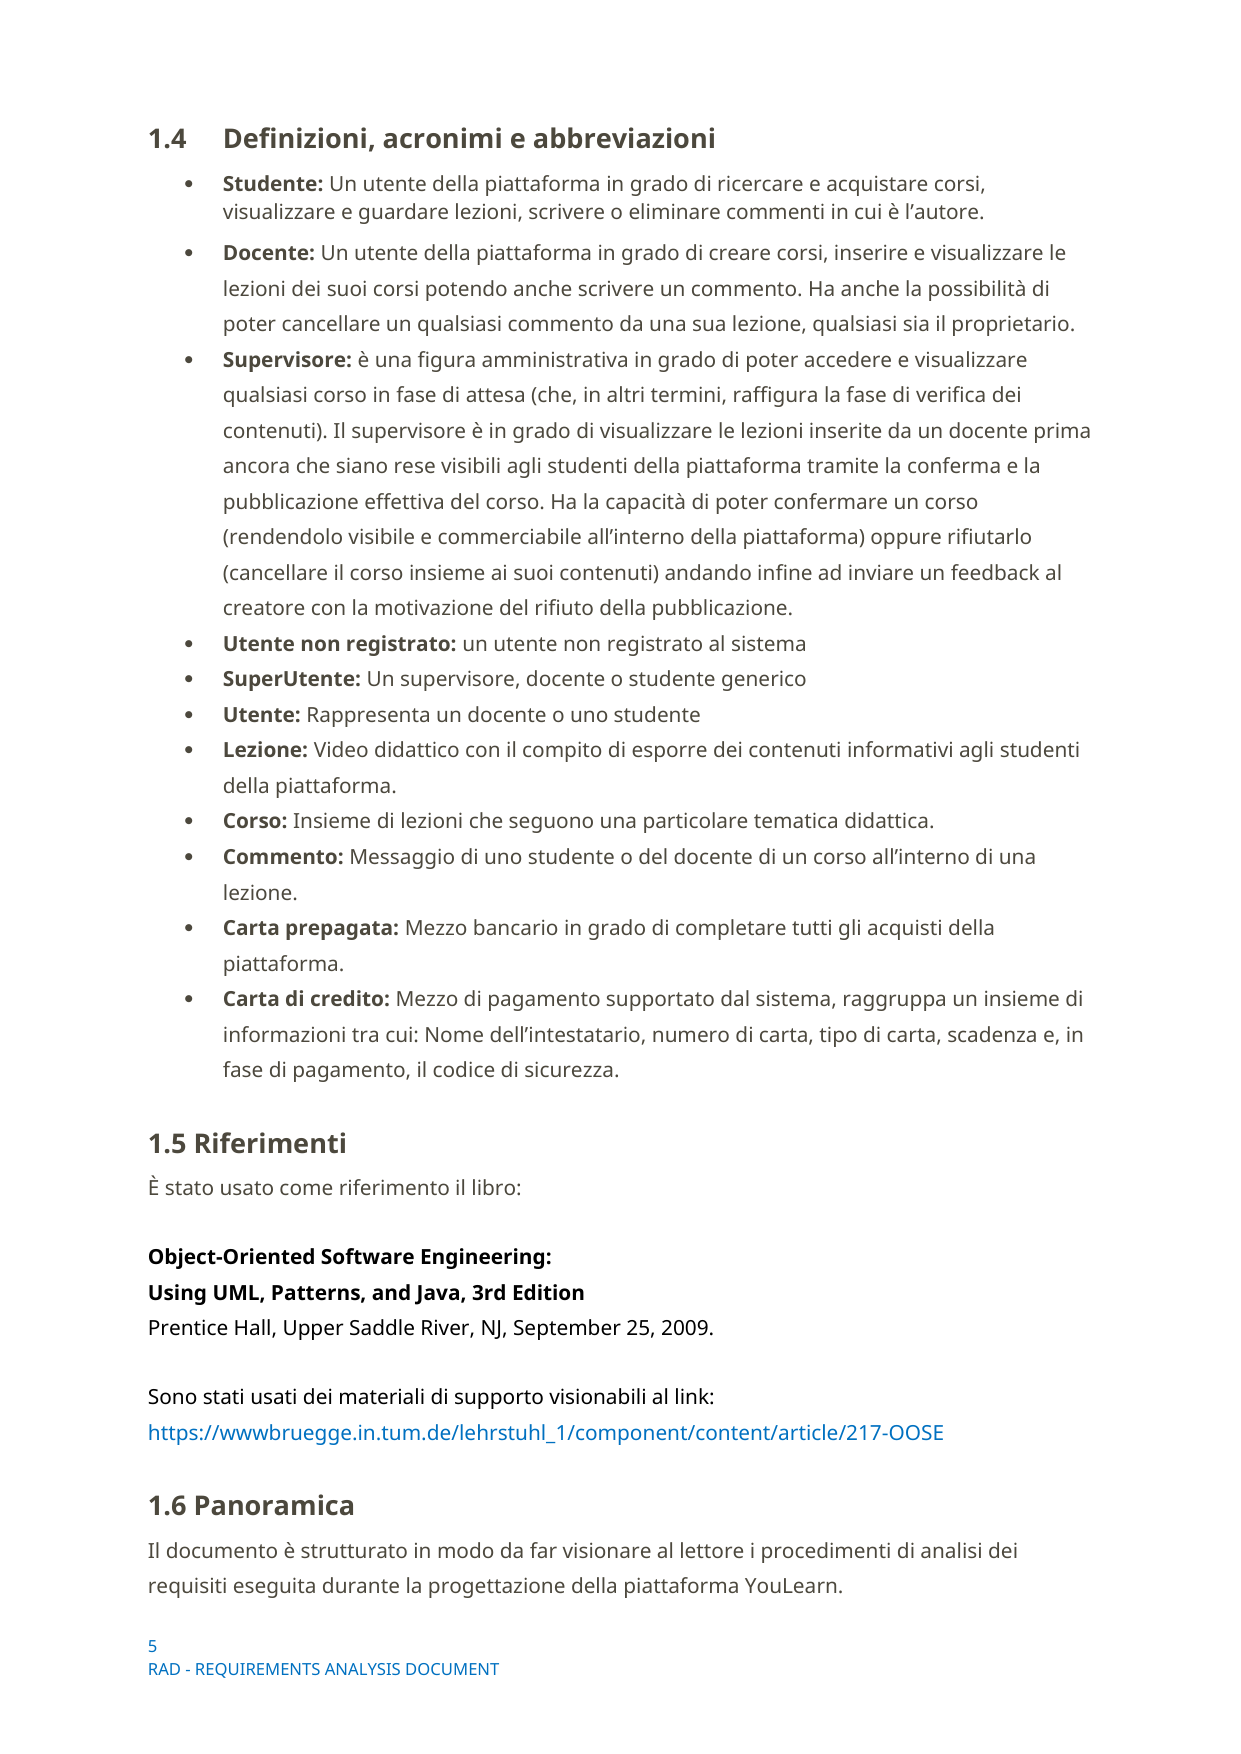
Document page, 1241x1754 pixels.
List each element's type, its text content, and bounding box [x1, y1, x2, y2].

subtitle 1.5 Riferimenti [148, 1124, 1092, 1161]
text Sono stati usati dei materiali di supporto visionabili al link: https://wwwbruegge.in.tum.de/lehrstuhl_1/component/content/article/217-OOSE [148, 1382, 1092, 1446]
subtitle Studente: Un utente della piattaforma in grado di ricercare e acquistare corsi, visualizzare e guardare lezioni, scrivere o eliminare commenti in cui è l’autore. [185, 169, 1092, 226]
list Corso: Insieme di lezioni che seguono una particolare tematica didattica. [185, 807, 1092, 835]
text È stato usato come riferimento il libro: [148, 1173, 1092, 1202]
list Docente: Un utente della piattaforma in grado di creare corsi, inserire e visualizzare le lezioni dei suoi corsi potendo anche scrivere un commento. Ha anche la possibilità di poter cancellare un qualsiasi commento da una sua lezione, qualsiasi sia il proprietario. [185, 238, 1092, 338]
list Utente non registrato: un utente non registrato al sistema [185, 629, 1092, 657]
list Carta di credito: Mezzo di pagamento supportato dal sistema, raggruppa un insieme di informazioni tra cui: Nome dell’intestatario, numero di carta, tipo di carta, scadenza e, in fase di pagamento, il codice di sicurezza. [185, 984, 1092, 1084]
subtitle 1.6 Panoramica [148, 1487, 1092, 1523]
list Commento: Messaggio di uno studente o del docente di un corso all’interno di una lezione. [185, 842, 1092, 906]
list Utente: Rappresenta un docente o uno studente [185, 700, 1092, 728]
text Object-Oriented Software Engineering: Using UML, Patterns, and Java, 3rd Edition Prentice Hall, Upper Saddle River, NJ, September 25, 2009. [148, 1242, 1092, 1342]
text Il documento è strutturato in modo da far visionare al lettore i procedimenti di analisi dei requisiti eseguita durante la progettazione della piattaforma YouLearn. [148, 1536, 1092, 1600]
list Carta prepagata: Mezzo bancario in grado di completare tutti gli acquisti della piattaforma. [185, 913, 1092, 977]
list SuperUtente: Un supervisore, docente o studente generico [185, 664, 1092, 693]
subtitle Definizioni, acronimi e abbreviazioni [148, 119, 1092, 156]
list Lezione: Video didattico con il compito di esporre dei contenuti informativi agli studenti della piattaforma. [185, 736, 1092, 799]
list Supervisore: è una figura amministrativa in grado di poter accedere e visualizzare qualsiasi corso in fase di attesa (che, in altri termini, raffigura la fase di verifica dei contenuti). Il supervisore è in grado di visualizzare le lezioni inserite da un docente prima ancora che siano rese visibili agli studenti della piattaforma tramite la conferma e la pubblicazione effettiva del corso. Ha la capacità di poter confermare un corso (rendendolo visibile e commerciabile all’interno della piattaforma) oppure rifiutarlo (cancellare il corso insieme ai suoi contenuti) andando infine ad inviare un feedback al creatore con la motivazione del rifiuto della pubblicazione. [185, 345, 1092, 622]
